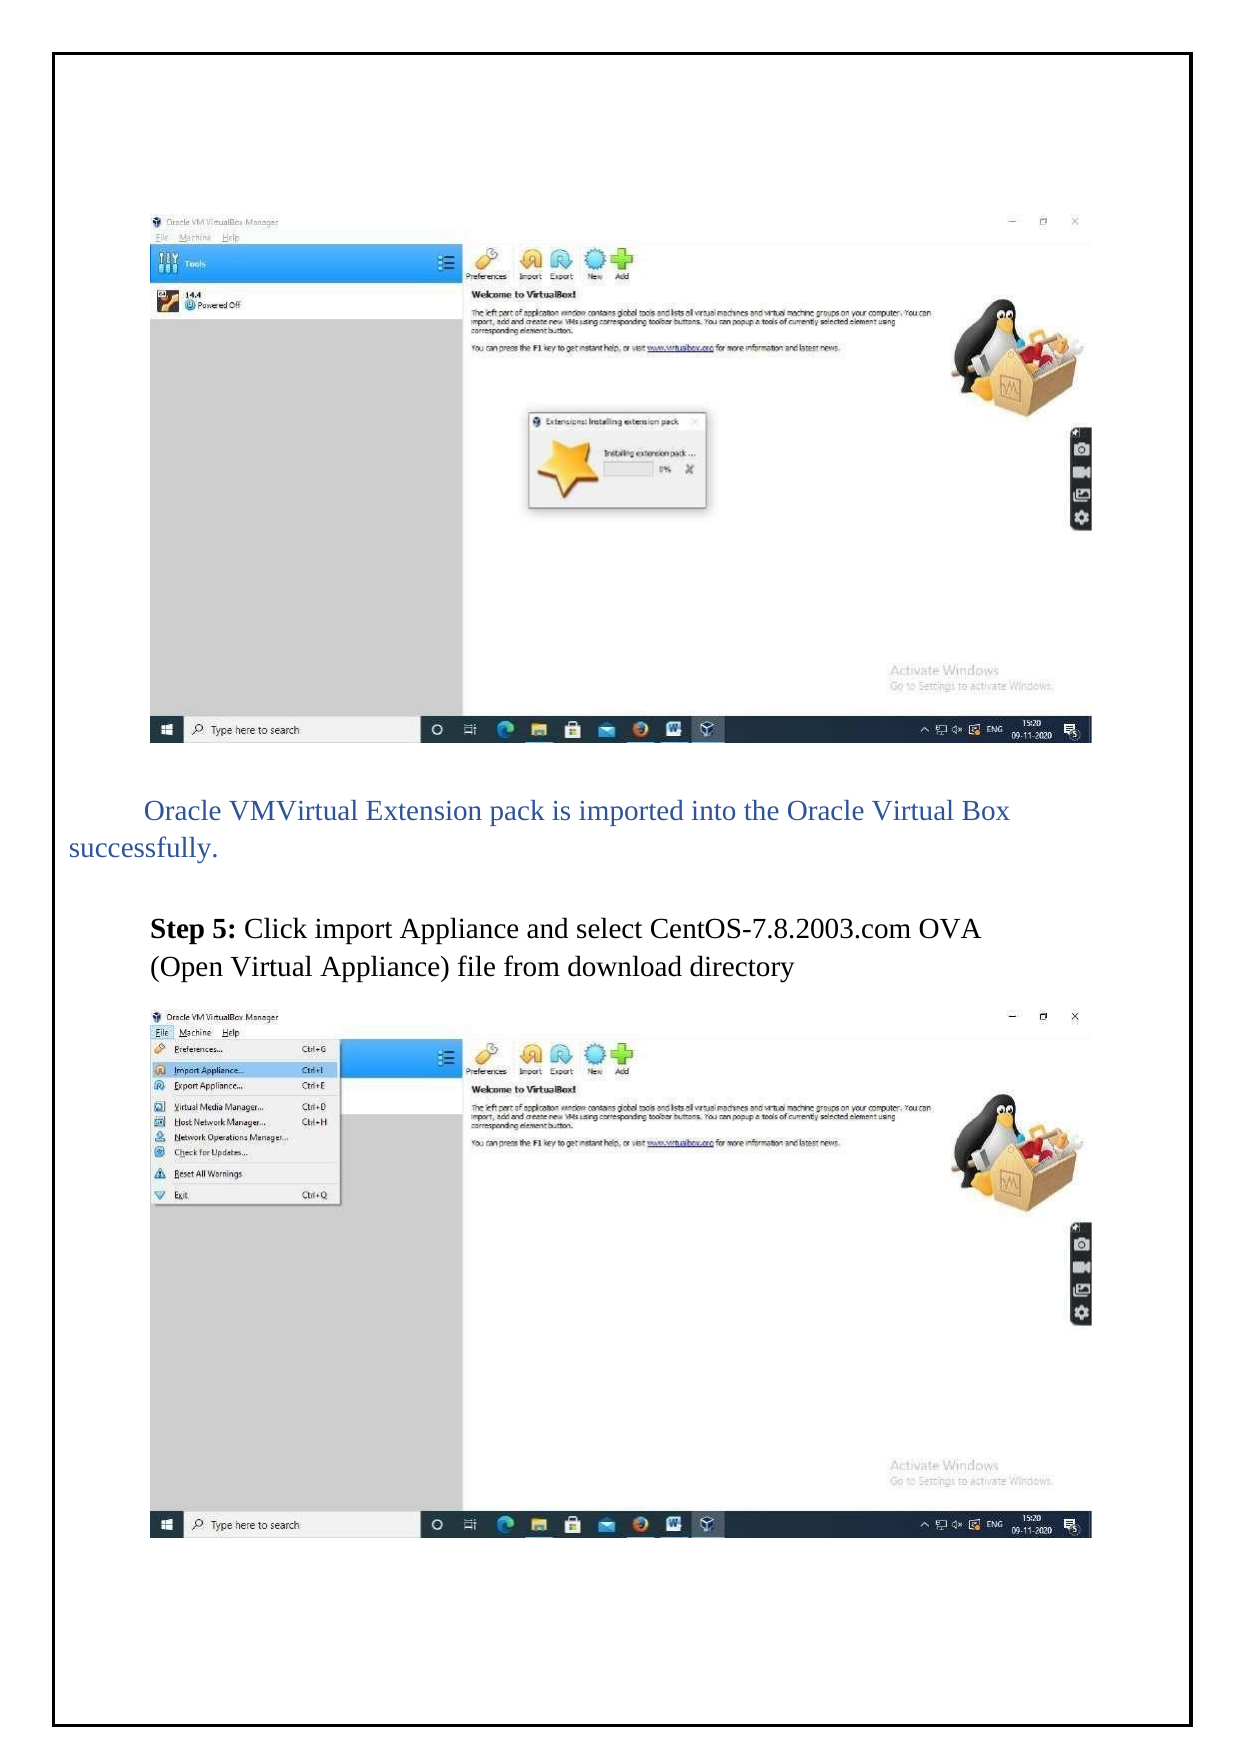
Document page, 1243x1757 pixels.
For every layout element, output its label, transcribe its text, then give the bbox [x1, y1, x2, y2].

subtitle Oracle VMVirtual Extension pack is imported into the Oracle Virtual Box successfully. [69, 793, 1020, 863]
picture [150, 1009, 1092, 1538]
text Step 5: Click import Appliance and select CentOS-7.8.2003.com OVA (Open Virtual Appliance) file from download directory [150, 912, 1011, 982]
picture [150, 214, 1092, 743]
